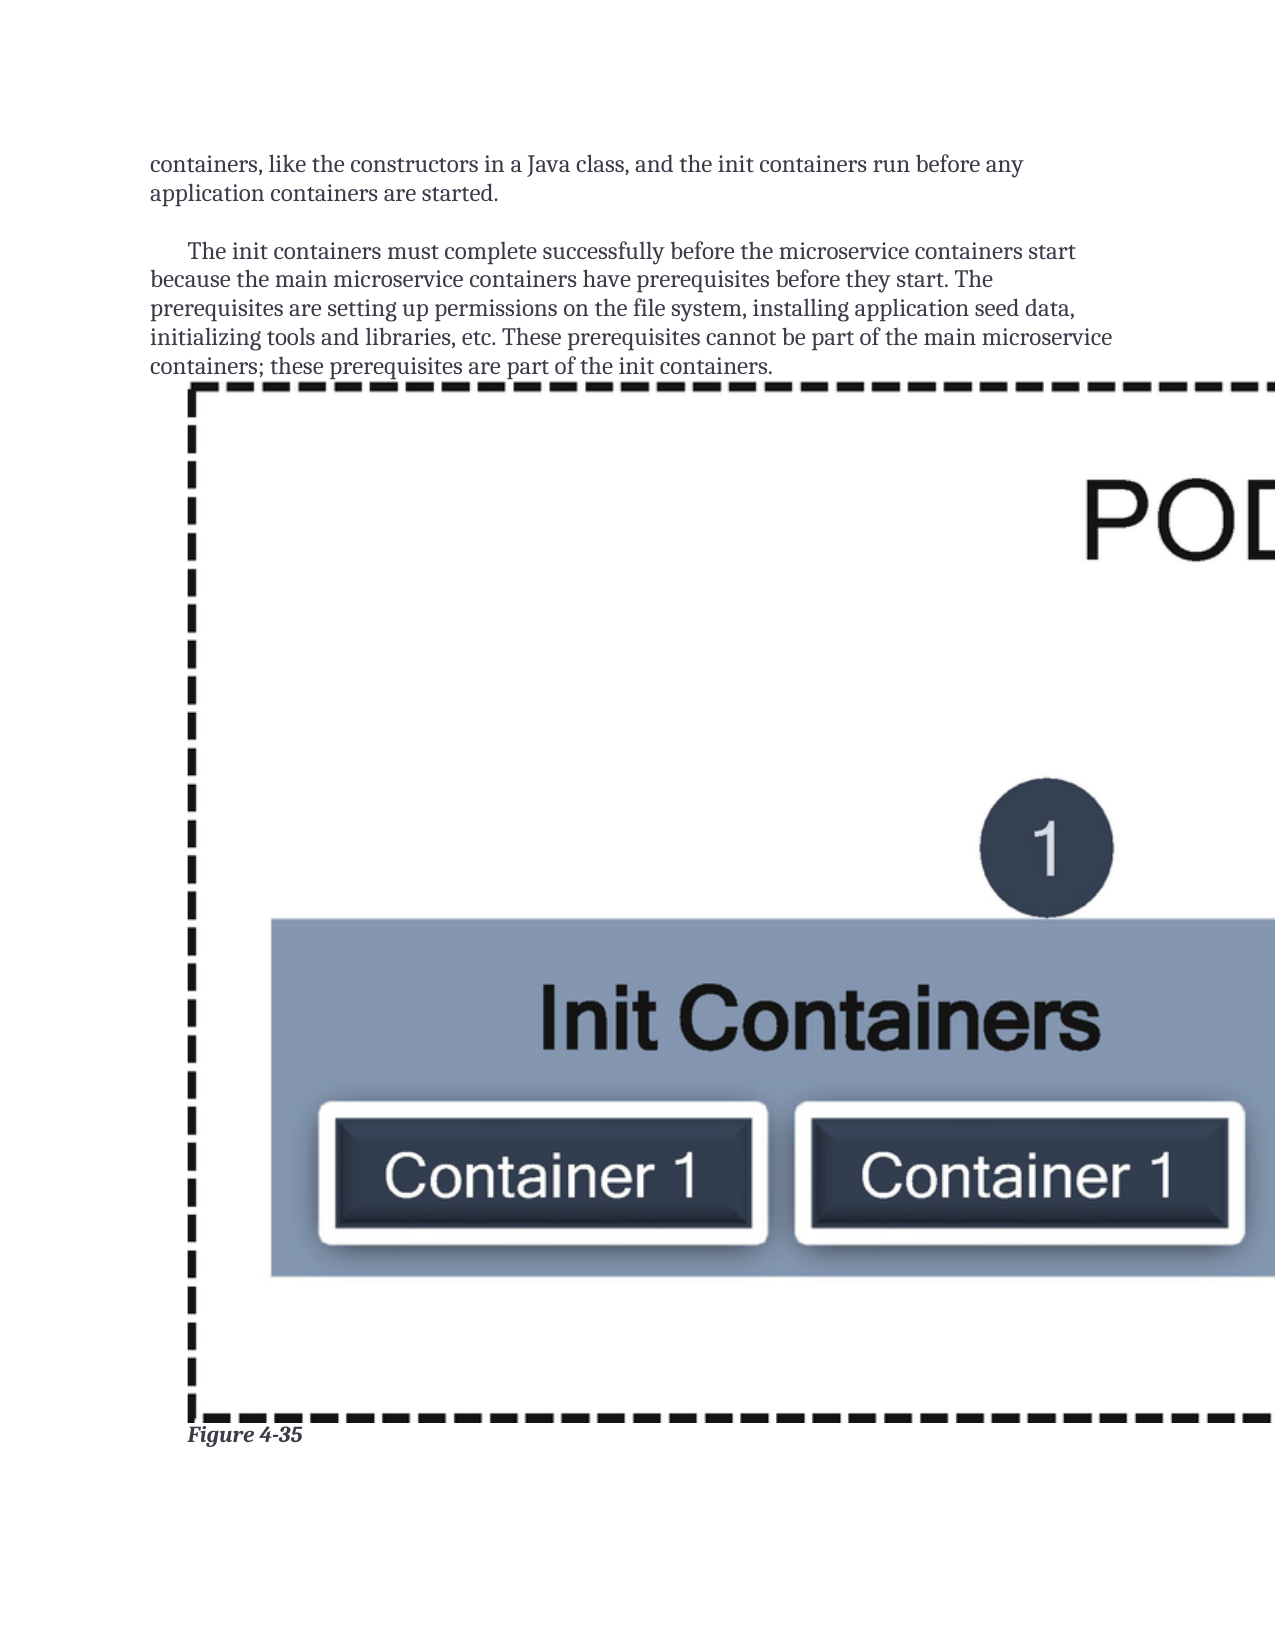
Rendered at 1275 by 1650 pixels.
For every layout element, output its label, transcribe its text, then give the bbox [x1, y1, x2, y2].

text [150, 150, 1125, 207]
text Figure 4-35 [150, 1422, 1125, 1449]
text The init containers must complete successfully before the microservice containers start because the main microservice containers have prerequisites before they start. The prerequisites are setting up permissions on the file system, installing application seed data, initializing tools and libraries, etc. These prerequisites cannot be part of the main microservice containers; these prerequisites are part of the init containers. [150, 237, 1125, 380]
picture [187, 380, 1275, 1423]
